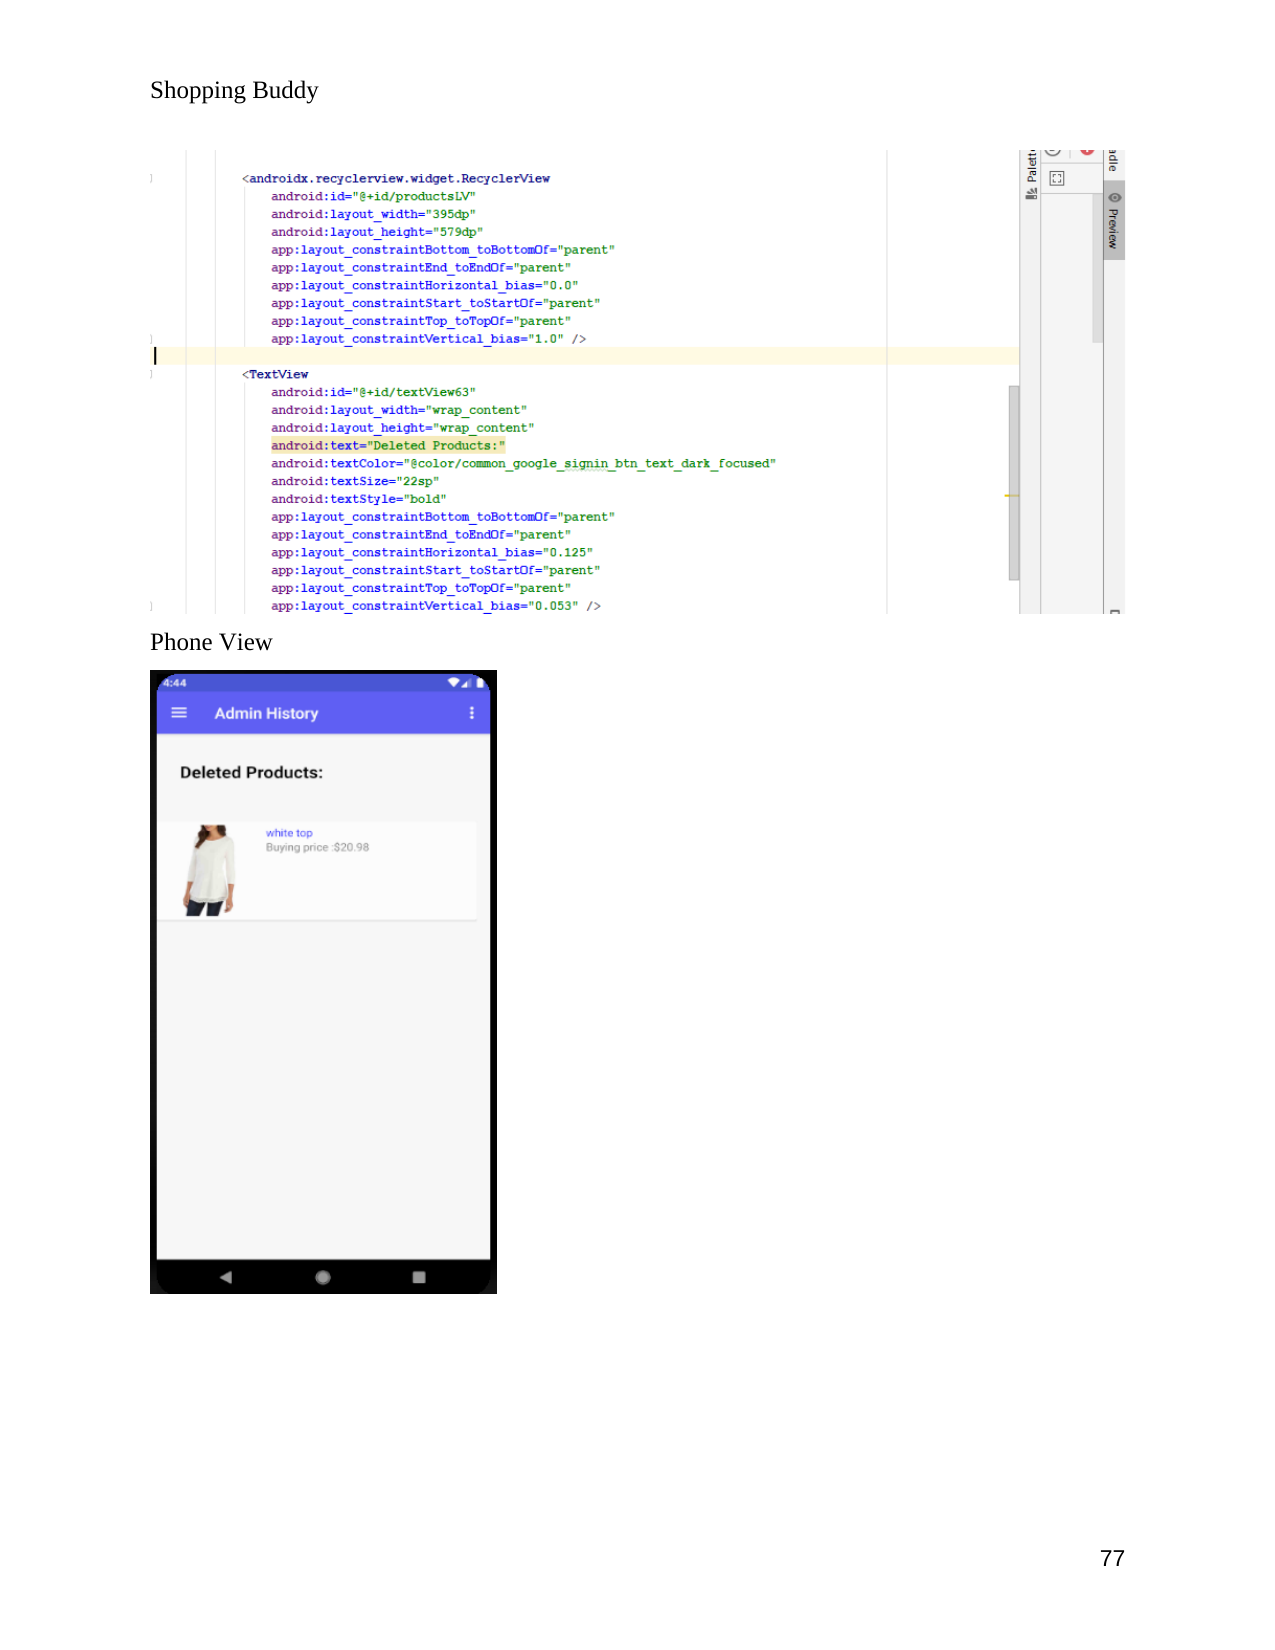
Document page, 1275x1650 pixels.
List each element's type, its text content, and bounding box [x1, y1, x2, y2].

picture [150, 150, 1125, 614]
text Phone View [150, 627, 1125, 656]
picture [150, 670, 497, 1294]
